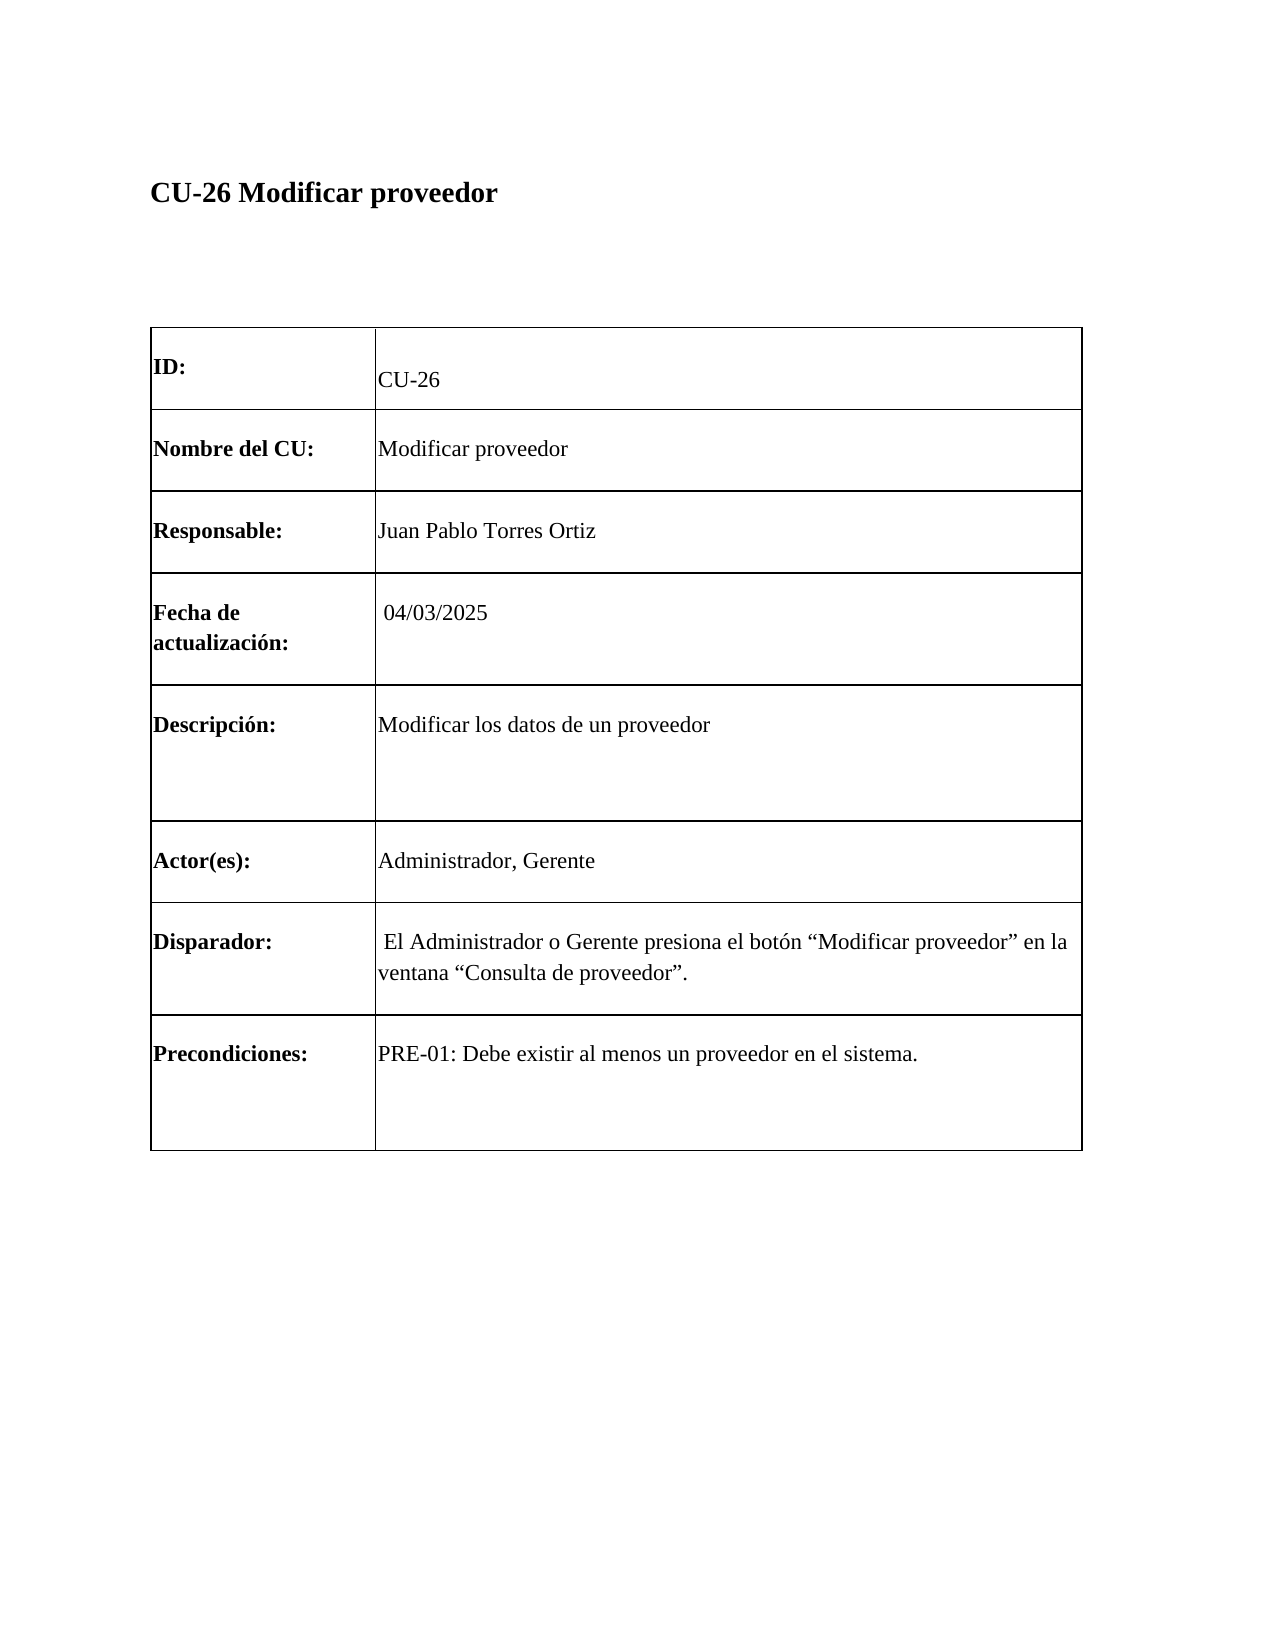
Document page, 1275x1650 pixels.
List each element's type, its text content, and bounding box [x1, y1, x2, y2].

subtitle CU-26 Modificar proveedor [150, 175, 1125, 208]
